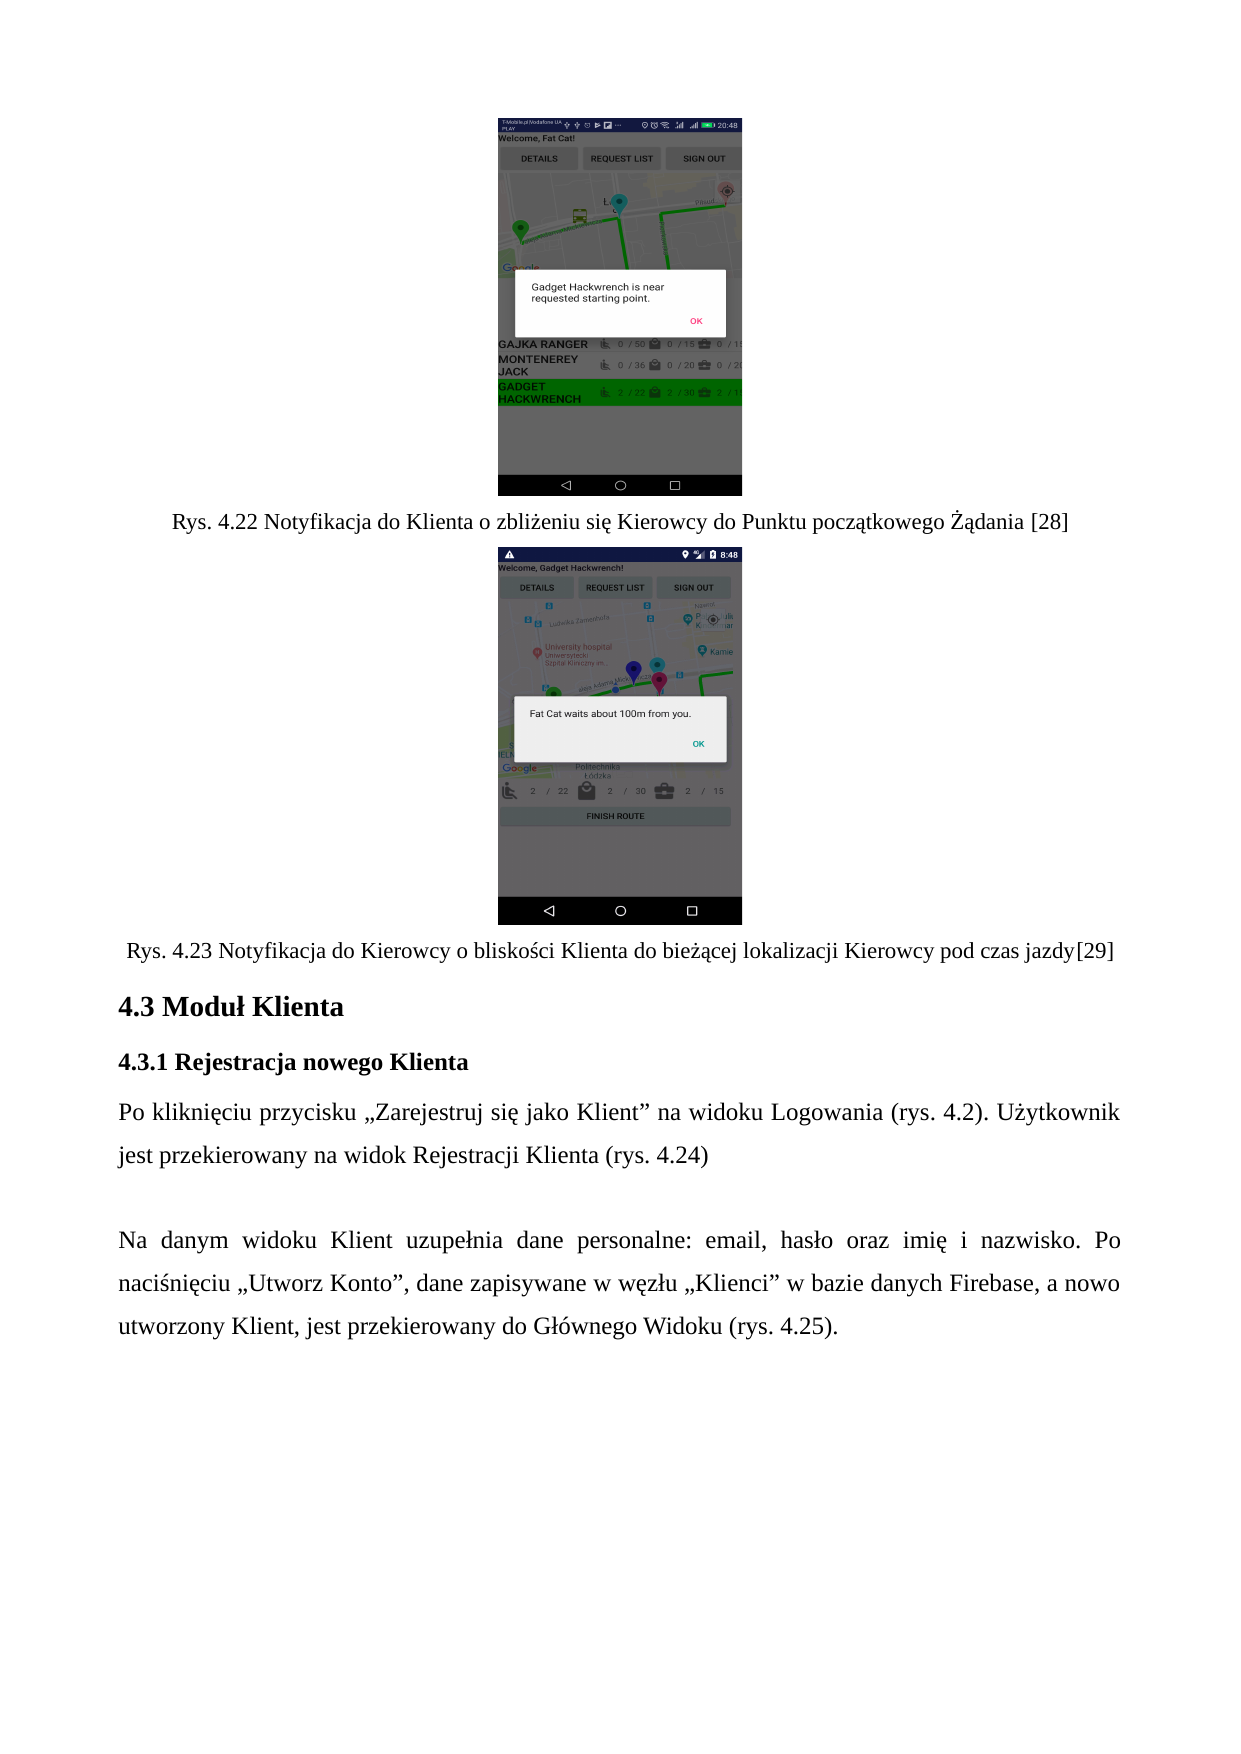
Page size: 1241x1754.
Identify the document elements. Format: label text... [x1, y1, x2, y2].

text Na danym widoku Klient uzupełnia dane personalne: email, hasło oraz imię i nazwisko. Po naciśnięciu „Utworz Konto”, dane zapisywane w węzłu „Klienci” w bazie danych Firebase, a nowo utworzony Klient, jest przekierowany do Głównego Widoku (rys. 4.25). [118, 1225, 1122, 1340]
text Po kliknięciu przycisku „Zarejestruj się jako Klient” na widoku Logowania (rys. 4.2). Użytkownik jest przekierowany na widok Rejestracji Klienta (rys. 4.24) [118, 1097, 1122, 1168]
text 4.3 Moduł Klienta [118, 989, 1122, 1022]
text 4.3.1 Rejestracja nowego Klienta [118, 1047, 1122, 1076]
text Rys. 4.23 Notyfikacja do Kierowcy o bliskości Klienta do bieżącej lokalizacji Kierowcy pod czas jazdy[29] [118, 937, 1122, 964]
text Rys. 4.22 Notyfikacja do Klienta o zbliżeniu się Kierowcy do Punktu początkowego Żądania [28] [118, 508, 1122, 535]
picture [498, 118, 743, 496]
picture [498, 547, 743, 925]
